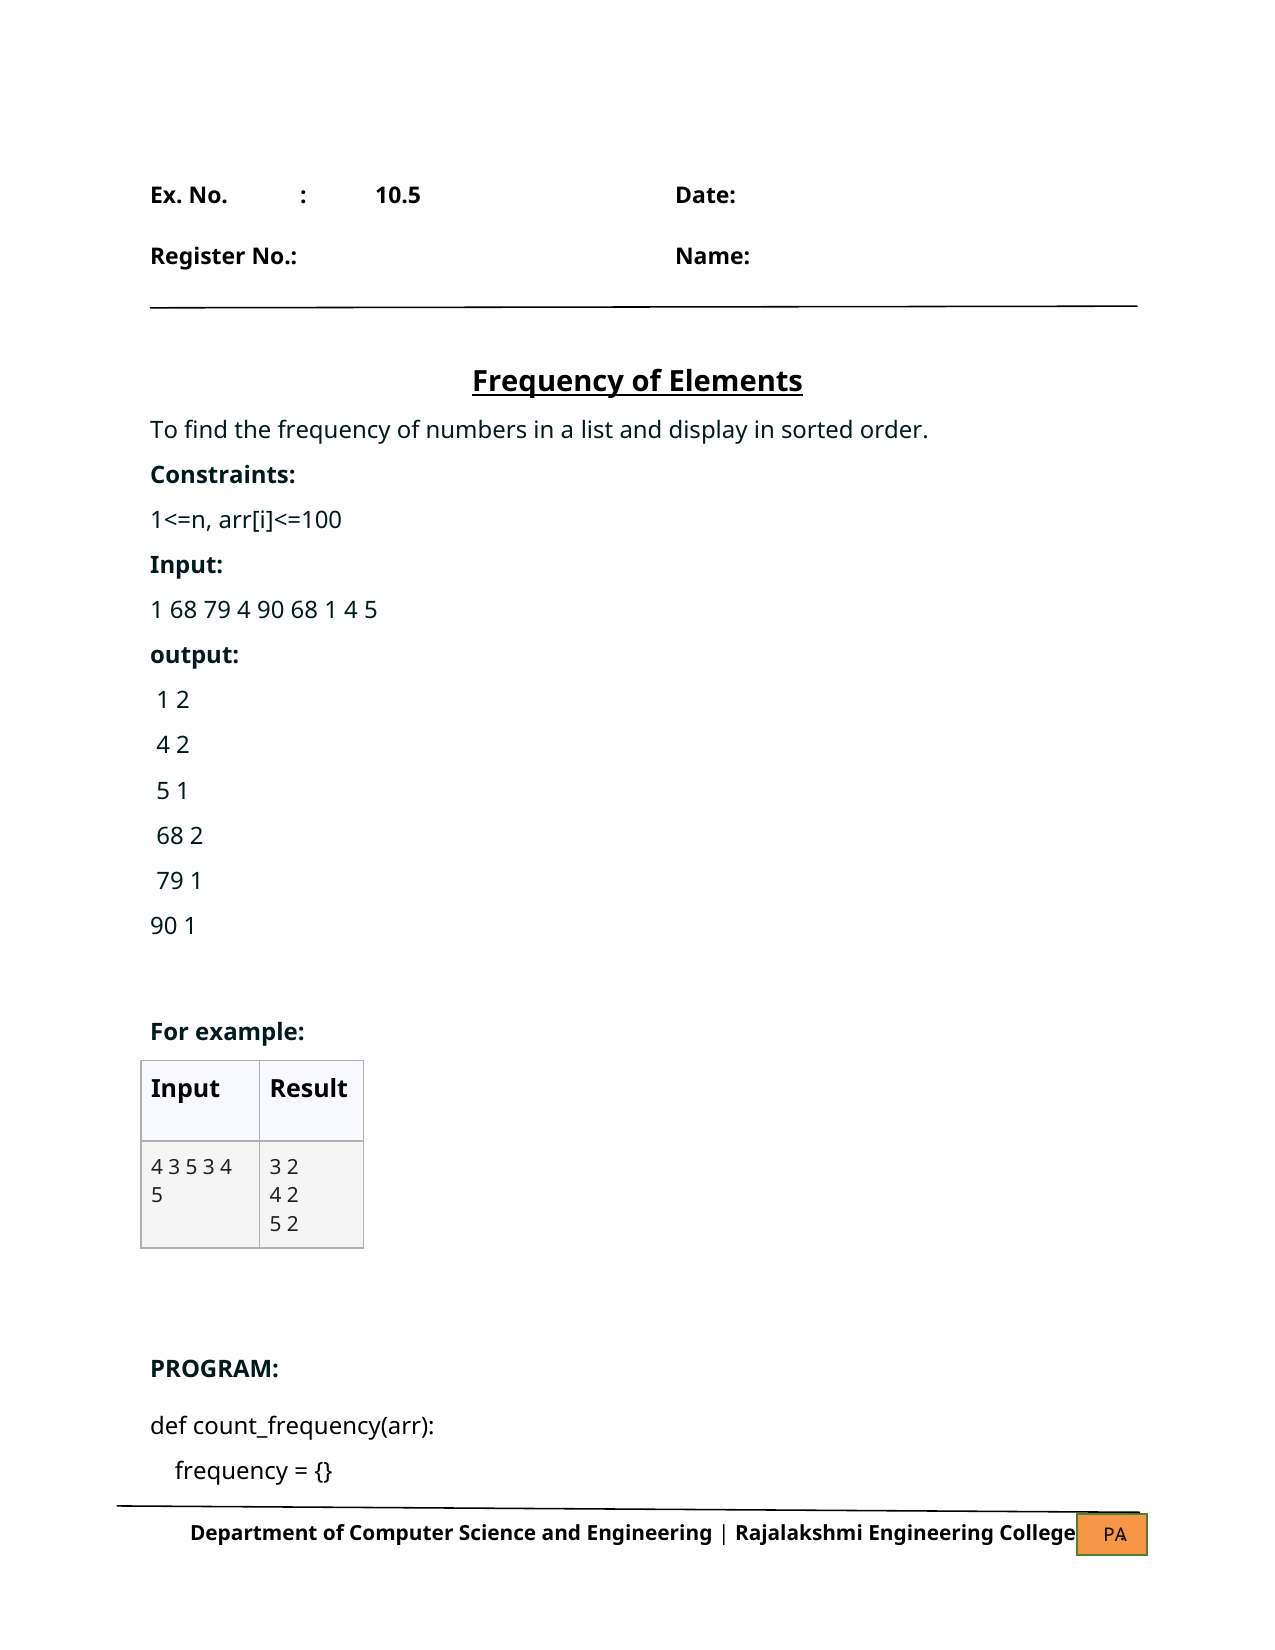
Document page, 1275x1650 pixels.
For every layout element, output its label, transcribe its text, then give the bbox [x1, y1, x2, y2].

text Input: [150, 548, 1125, 581]
text Ex. No. : 10.5 Date: [150, 179, 1125, 210]
text 4 2 [150, 728, 1125, 761]
text output: [150, 638, 1125, 671]
text Frequency of Elements [150, 360, 1125, 400]
text Register No.: Name: [150, 239, 1125, 271]
text frequency = {} [150, 1454, 1125, 1487]
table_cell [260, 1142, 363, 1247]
text 1<=n, arr[i]<=100 [150, 503, 1125, 535]
text 68 2 [150, 818, 1125, 851]
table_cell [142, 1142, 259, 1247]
text 5 1 [150, 773, 1125, 806]
text PROGRAM: [150, 1351, 1125, 1384]
text For example: [150, 1014, 1125, 1047]
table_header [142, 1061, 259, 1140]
text Constraints: [150, 458, 1125, 490]
text 79 1 [150, 864, 1125, 896]
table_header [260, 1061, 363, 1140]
text To find the frequency of numbers in a list and display in sorted order. [150, 413, 1125, 445]
text def count_frequency(arr): [150, 1409, 1125, 1442]
text 1 68 79 4 90 68 1 4 5 [150, 593, 1125, 626]
text 1 2 [150, 683, 1125, 716]
text 90 1 [150, 909, 1125, 941]
